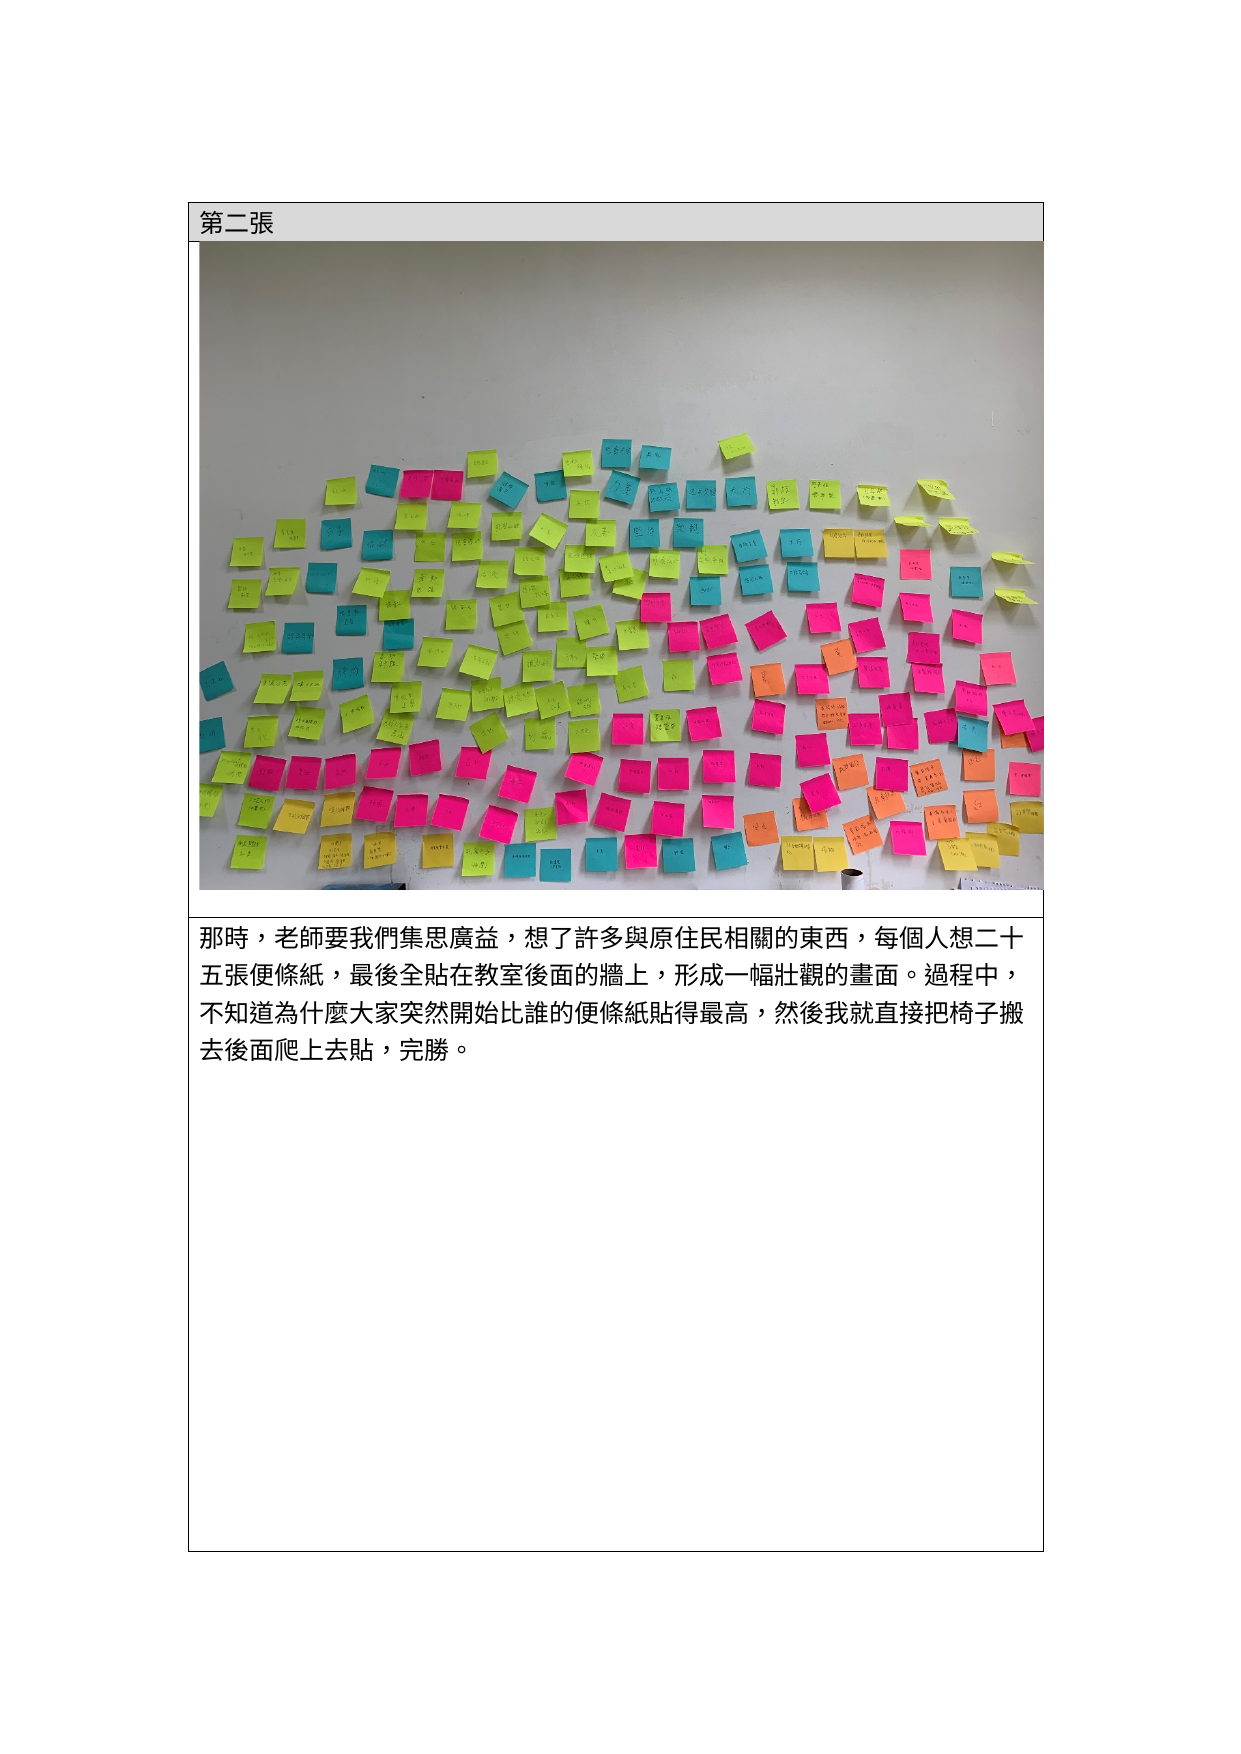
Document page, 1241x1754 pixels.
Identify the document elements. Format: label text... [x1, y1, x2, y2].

table_header 第二張 [189, 203, 1043, 241]
table_cell 那時，老師要我們集思廣益，想了許多與原住民相關的東西，每個人想二十五張便條紙，最後全貼在教室後面的牆上，形成一幅壯觀的畫面。過程中，不知道為什麼大家突然開始比誰的便條紙貼得最高，然後我就直接把椅子搬去後面爬上去貼，完勝。 [189, 918, 1043, 1551]
table_cell [189, 242, 1043, 917]
picture [199, 241, 1044, 890]
